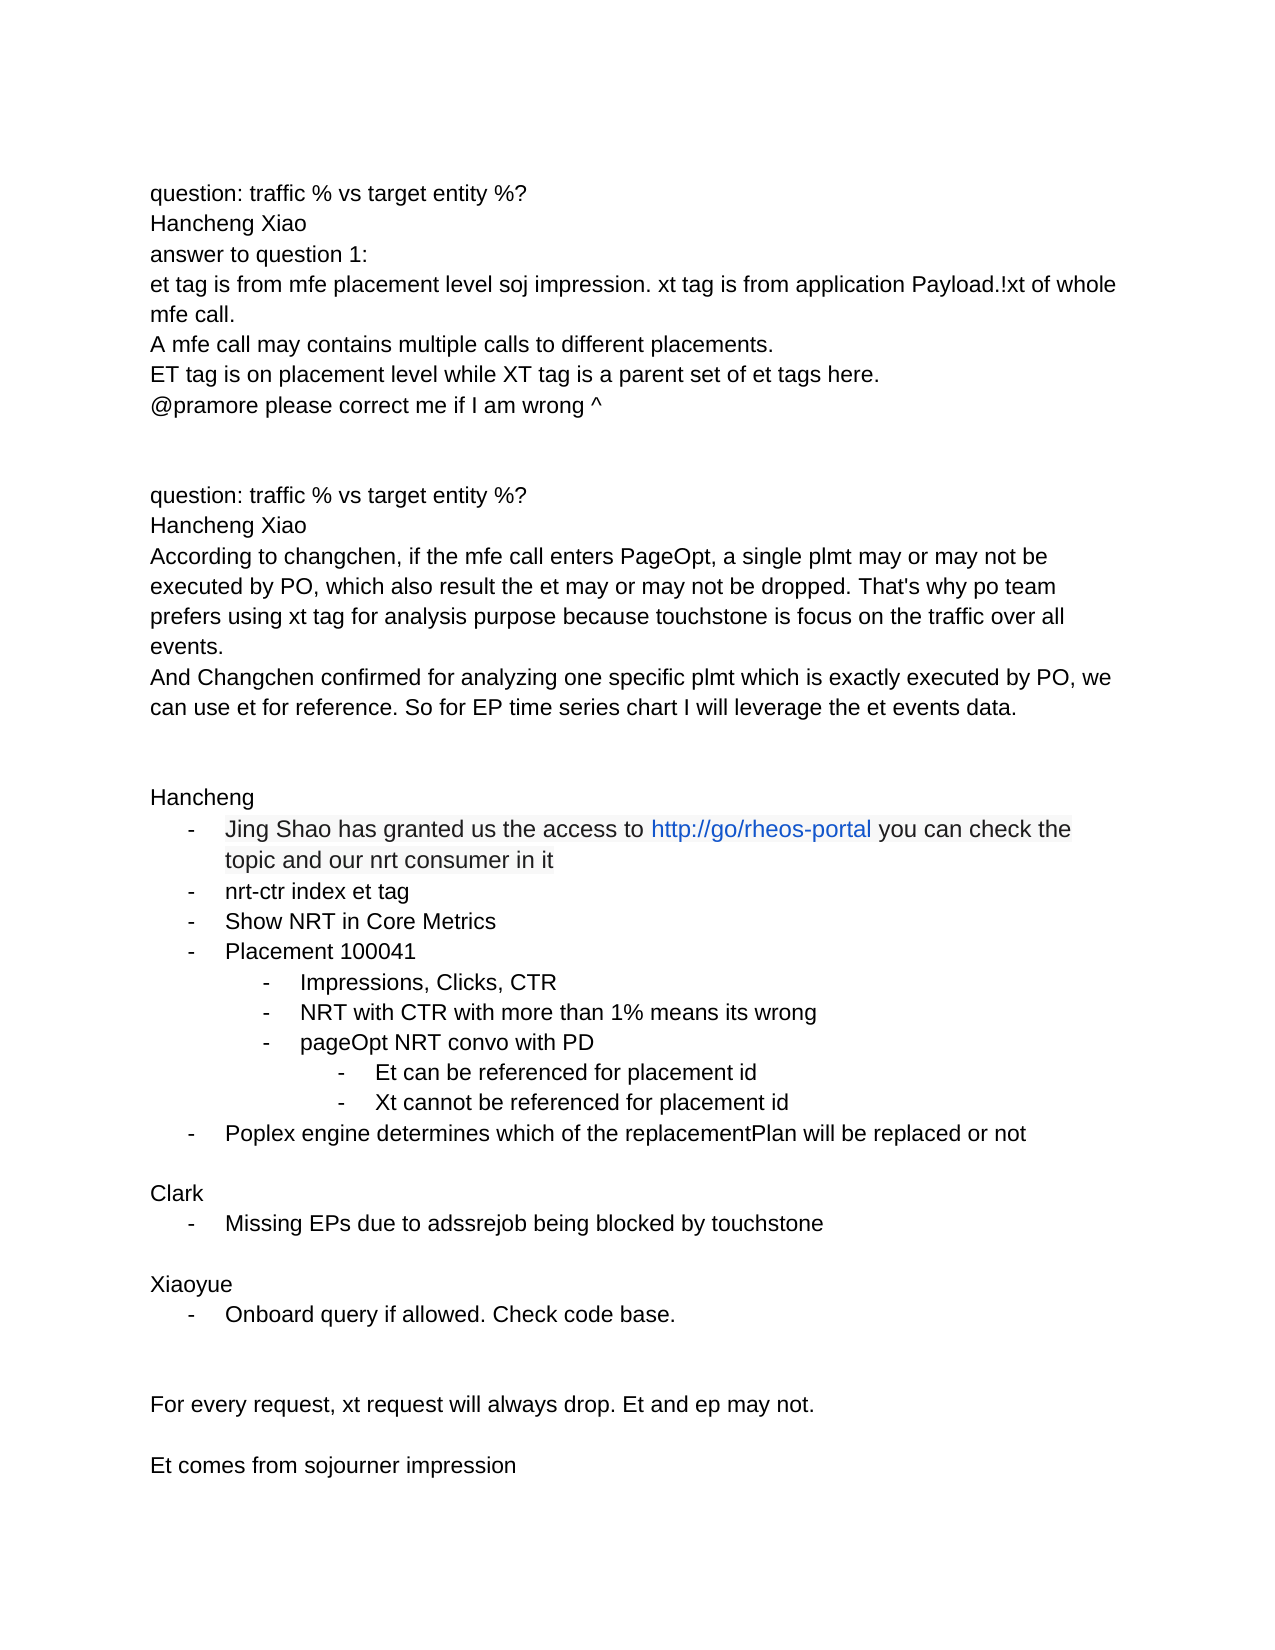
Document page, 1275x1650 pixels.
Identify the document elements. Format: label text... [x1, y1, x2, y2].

text Hancheng [150, 784, 1125, 811]
text answer to question 1: [150, 241, 1125, 267]
text question: traffic % vs target entity %? [150, 180, 1125, 207]
list Placement 100041 [187, 938, 1125, 965]
text Hancheng Xiao [150, 512, 1125, 539]
list Et can be referenced for placement id [337, 1059, 1125, 1086]
list Jing Shao has granted us the access to http://go/rheos-portal you can check the topic and our nrt consumer in it [187, 814, 1125, 874]
list Impressions, Clicks, CTR [262, 968, 1125, 995]
text et tag is from mfe placement level soj impression. xt tag is from application Payload.!xt of whole mfe call. [150, 271, 1125, 327]
text ET tag is on placement level while XT tag is a parent set of et tags here. [150, 361, 1125, 388]
text And Changchen confirmed for analyzing one specific plmt which is exactly executed by PO, we can use et for reference. So for EP time series chart I will leverage the et events data. [150, 663, 1125, 720]
text Et comes from sojourner impression [150, 1452, 1125, 1478]
text Clark [150, 1180, 1125, 1206]
text Hancheng Xiao [150, 210, 1125, 237]
list NRT with CTR with more than 1% means its wrong [262, 999, 1125, 1025]
list Poplex engine determines which of the replacementPlan will be replaced or not [187, 1119, 1125, 1146]
list Onboard query if allowed. Check code base. [187, 1301, 1125, 1327]
list Show NRT in Core Metrics [187, 908, 1125, 934]
text According to changchen, if the mfe call enters PageOpt, a single plmt may or may not be executed by PO, which also result the et may or may not be dropped. That's why po team prefers using xt tag for analysis purpose because touchstone is focus on the traffic over all events. [150, 543, 1125, 660]
text Xiaoyue [150, 1271, 1125, 1297]
list ​​nrt-ctr index et tag [187, 878, 1125, 904]
list Missing EPs due to adssrejob being blocked by touchstone [187, 1210, 1125, 1237]
text question: traffic % vs target entity %? [150, 482, 1125, 509]
text @pramore please correct me if I am wrong ^ [150, 392, 1125, 418]
text A mfe call may contains multiple calls to different placements. [150, 331, 1125, 358]
list pageOpt NRT convo with PD [262, 1029, 1125, 1055]
text For every request, xt request will always drop. Et and ep may not. [150, 1391, 1125, 1418]
list Xt cannot be referenced for placement id [337, 1089, 1125, 1116]
